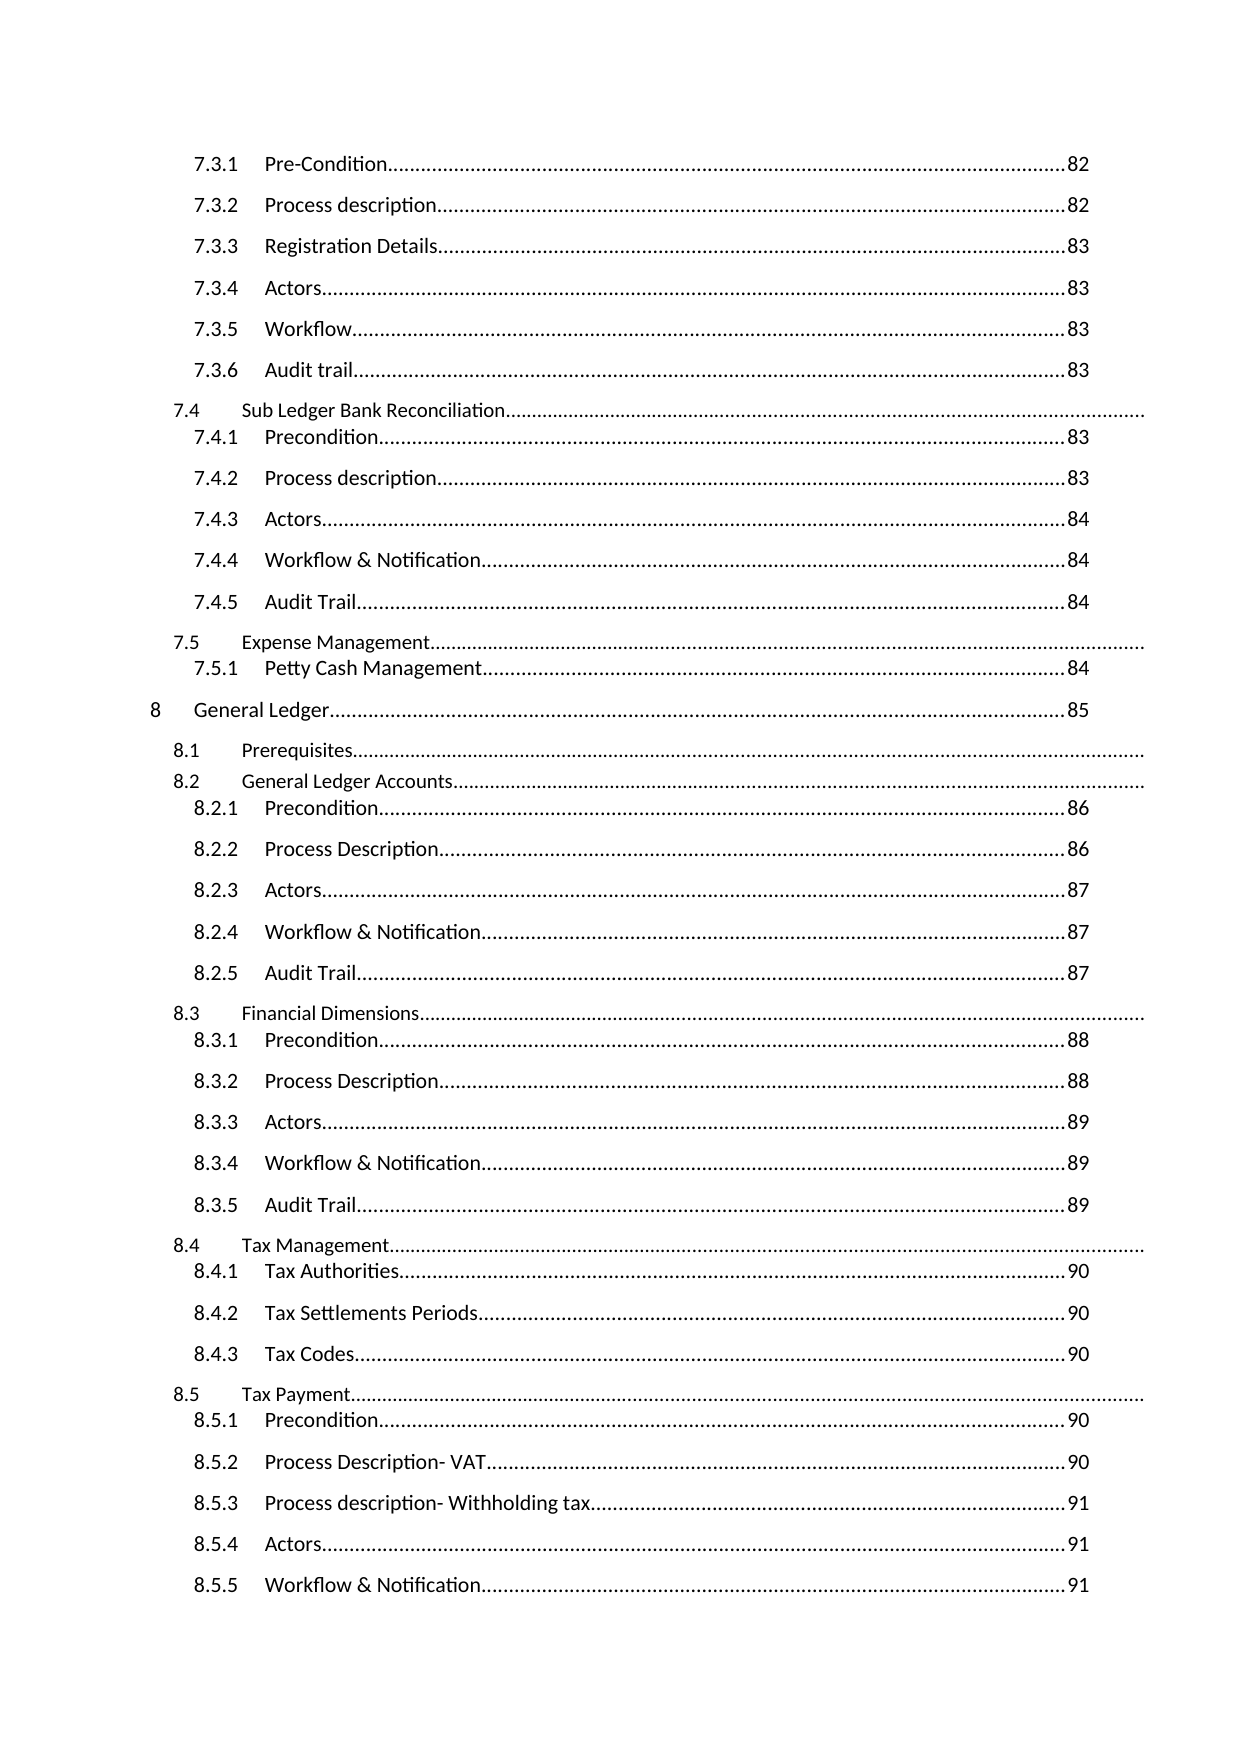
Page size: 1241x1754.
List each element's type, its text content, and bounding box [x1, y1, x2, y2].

text 7.4.3 Actors 84 [194, 505, 1090, 532]
text 8.2.3 Actors 87 [194, 877, 1090, 903]
text 7.4.2 Process description 83 [194, 464, 1090, 491]
text 7.4.4 Workflow & Notification 84 [194, 547, 1090, 573]
text 8.5.1 Precondition 90 [194, 1407, 1090, 1433]
text 7.5 Expense Management 84 [173, 629, 1090, 654]
text 8.2.5 Audit Trail 87 [194, 959, 1090, 986]
text 7.3.6 Audit trail 83 [194, 356, 1090, 383]
text 7.3.2 Process description 82 [194, 191, 1090, 218]
text 8.1 Prerequisites 86 [173, 737, 1090, 762]
text 8.5.2 Process Description- VAT 90 [194, 1448, 1090, 1474]
text 7.4.1 Precondition 83 [194, 423, 1090, 449]
text 8.2.1 Precondition 86 [194, 794, 1090, 821]
text 7.5.1 Petty Cash Management 84 [194, 654, 1090, 681]
text 8.5.4 Actors 91 [194, 1530, 1090, 1557]
text 8.4.3 Tax Codes 90 [194, 1340, 1090, 1367]
text 8.5 Tax Payment 90 [173, 1381, 1090, 1407]
text 8.3 Financial Dimensions 87 [173, 1000, 1090, 1026]
text 7.4 Sub Ledger Bank Reconciliation 83 [173, 397, 1090, 423]
text 8.4.1 Tax Authorities 90 [194, 1257, 1090, 1284]
text 8.4.2 Tax Settlements Periods 90 [194, 1299, 1090, 1325]
text 8.3.3 Actors 89 [194, 1108, 1090, 1135]
text 8.2 General Ledger Accounts 86 [173, 769, 1090, 794]
text 8.5.3 Process description- Withholding tax 91 [194, 1489, 1090, 1516]
text 8.4 Tax Management 89 [173, 1232, 1090, 1257]
text 8.5.5 Workflow & Notification 91 [194, 1572, 1090, 1598]
text 7.3.5 Workflow 83 [194, 315, 1090, 342]
text 8.2.2 Process Description 86 [194, 835, 1090, 862]
text 8.3.4 Workflow & Notification 89 [194, 1149, 1090, 1176]
text 8.3.2 Process Description 88 [194, 1067, 1090, 1094]
text 7.3.1 Pre-Condition 82 [194, 150, 1090, 177]
text 7.3.3 Registration Details 83 [194, 232, 1090, 259]
text 8.3.5 Audit Trail 89 [194, 1191, 1090, 1217]
text 8.3.1 Precondition 88 [194, 1026, 1090, 1052]
text 8 General Ledger 85 [150, 696, 1090, 722]
text 7.3.4 Actors 83 [194, 274, 1090, 300]
text 7.4.5 Audit Trail 84 [194, 588, 1090, 614]
text 8.2.4 Workflow & Notification 87 [194, 918, 1090, 944]
